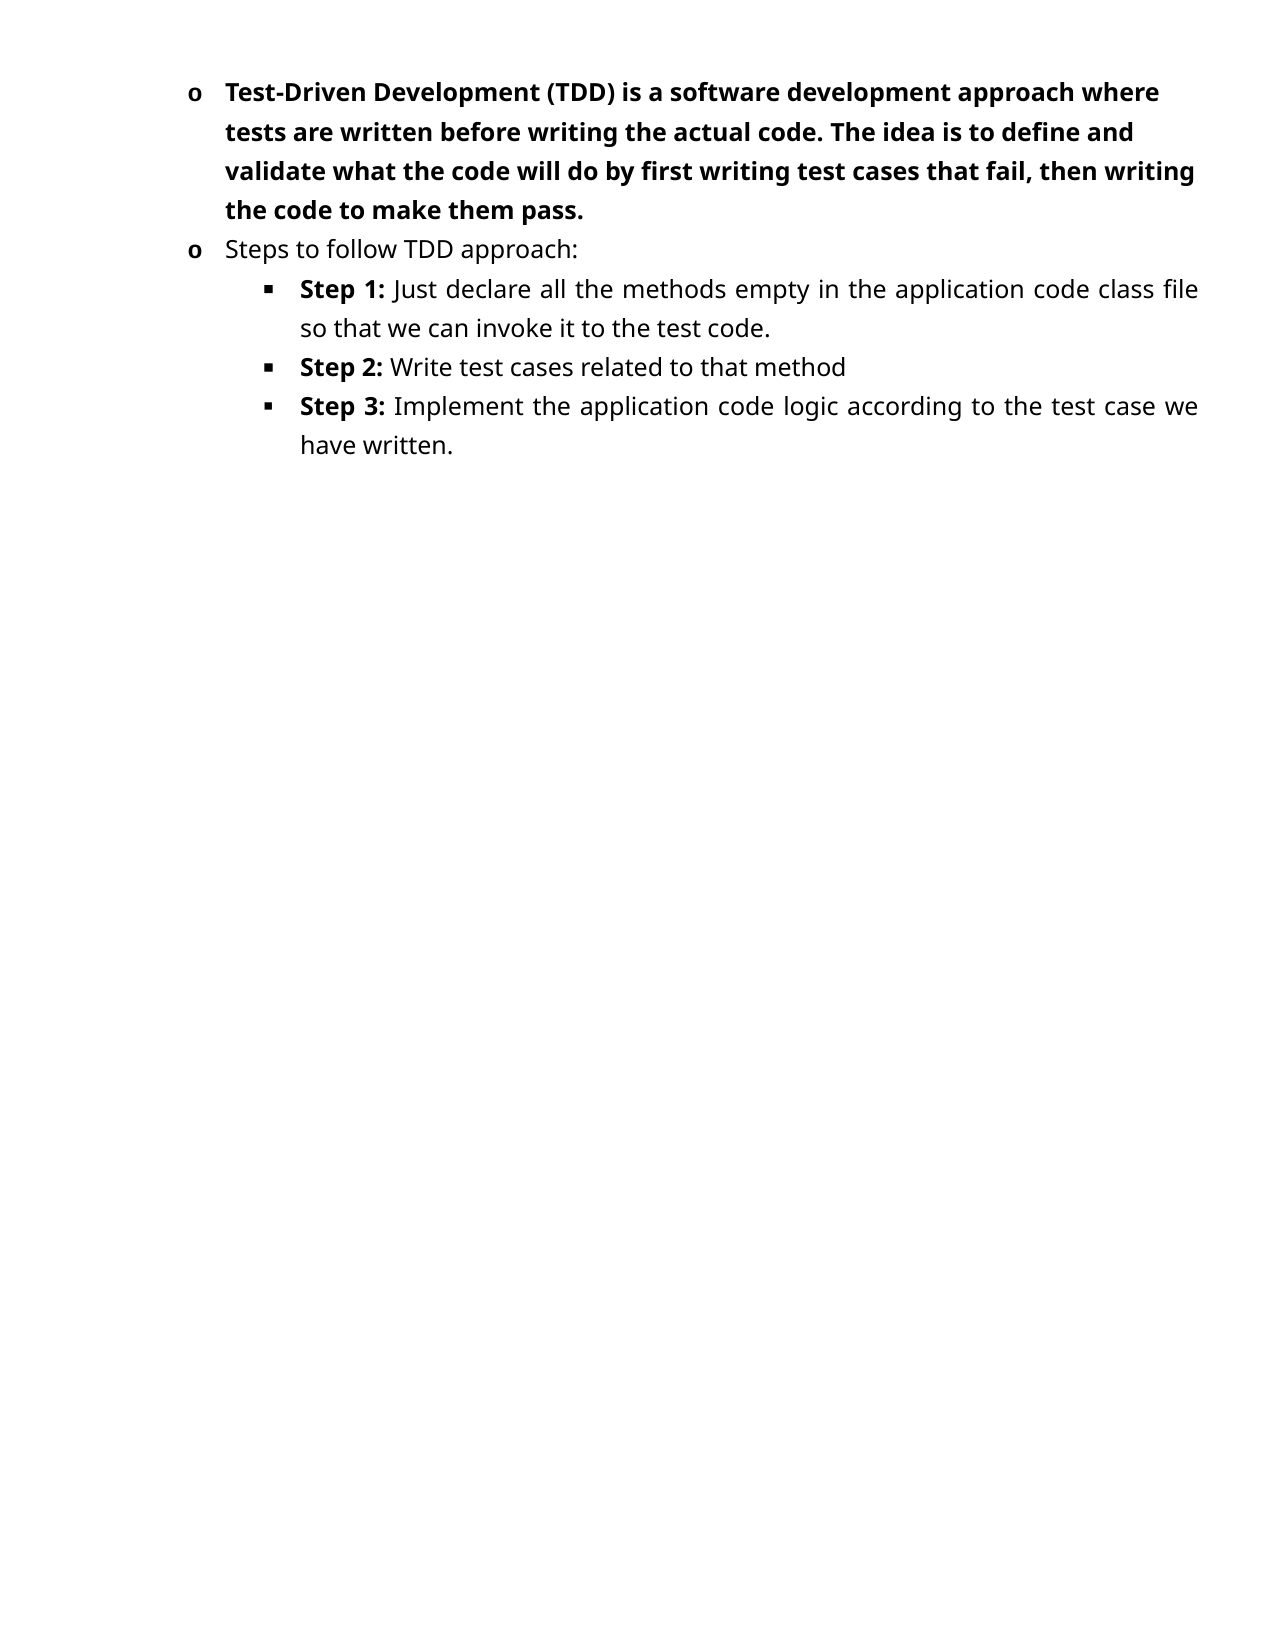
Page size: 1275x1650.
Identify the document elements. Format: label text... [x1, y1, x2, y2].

list Step 2: Write test cases related to that method [262, 349, 1200, 384]
list Step 1: Just declare all the methods empty in the application code class file so that we can invoke it to the test code. [262, 271, 1200, 344]
list Steps to follow TDD approach: [187, 232, 1200, 266]
list Step 3: Implement the application code logic according to the test case we have written. [262, 389, 1200, 462]
list Test-Driven Development (TDD) is a software development approach where tests are written before writing the actual code. The idea is to define and validate what the code will do by first writing test cases that fail, then writing the code to make them pass. [187, 75, 1200, 227]
